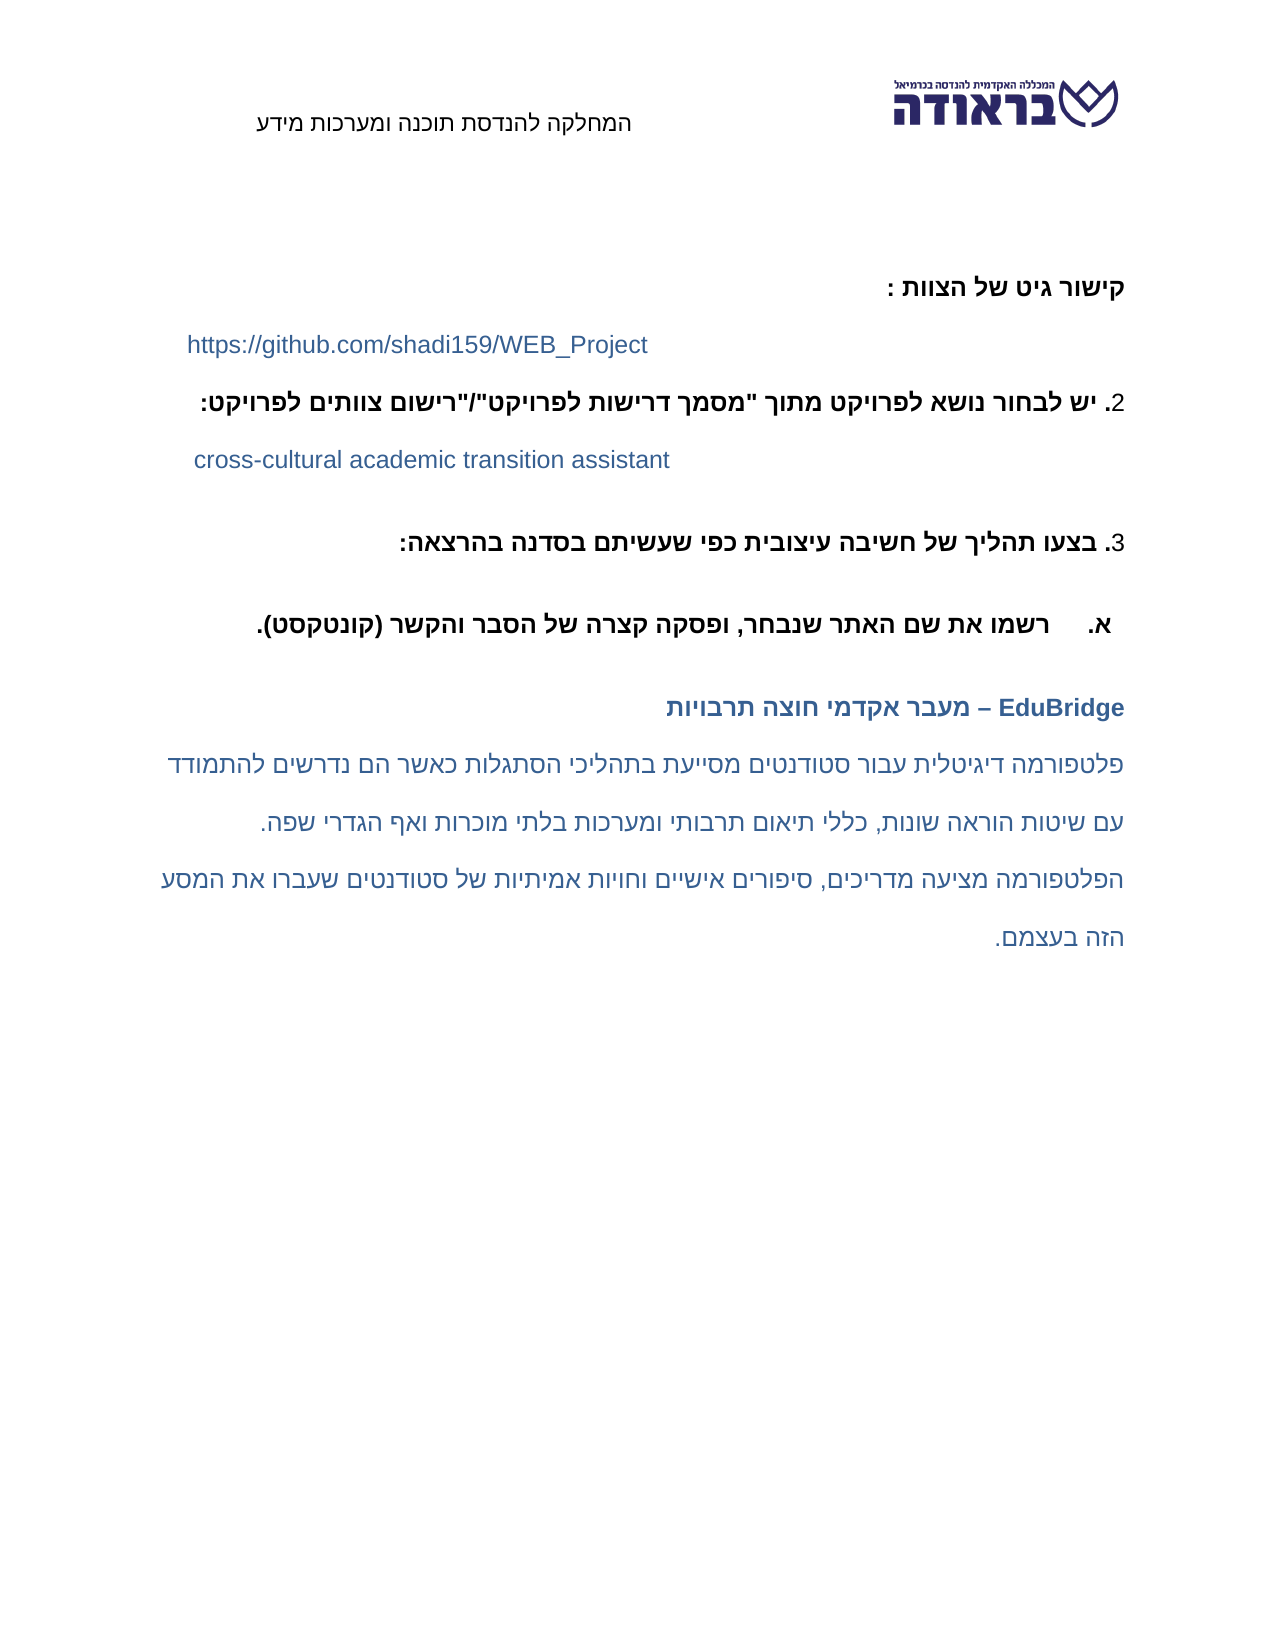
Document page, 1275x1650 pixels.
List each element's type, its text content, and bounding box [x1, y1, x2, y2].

text קישור גיט של הצוות : [187, 273, 1125, 301]
text cross-cultural academic transition assistant [187, 445, 1125, 474]
text EduBridge – מעבר אקדמי חוצה תרבויות פלטפורמה דיגיטלית עבור סטודנטים מסייעת בתהליכי הסתגלות כאשר הם נדרשים להתמודד עם שיטות הוראה שונות, כללי תיאום תרבותי ומערכות בלתי מוכרות ואף הגדרי שפה. הפלטפורמה מציעה מדריכים, סיפורים אישיים וחויות אמיתיות של סטודנטים שעברו את המסע הזה בעצמם. [150, 693, 1125, 951]
text 3. בצעו תהליך של חשיבה עיצובית כפי שעשיתם בסדנה בהרצאה: [150, 528, 1125, 556]
picture [887, 75, 1125, 132]
list רשמו את שם האתר שנבחר, ופסקה קצרה של הסבר והקשר (קונטקסט). [150, 610, 1087, 639]
text 2. יש לבחור נושא לפרויקט מתוך "מסמך דרישות לפרויקט"/"רישום צוותים לפרויקט: [187, 388, 1125, 416]
text https://github.com/shadi159/WEB_Project [187, 330, 1125, 359]
